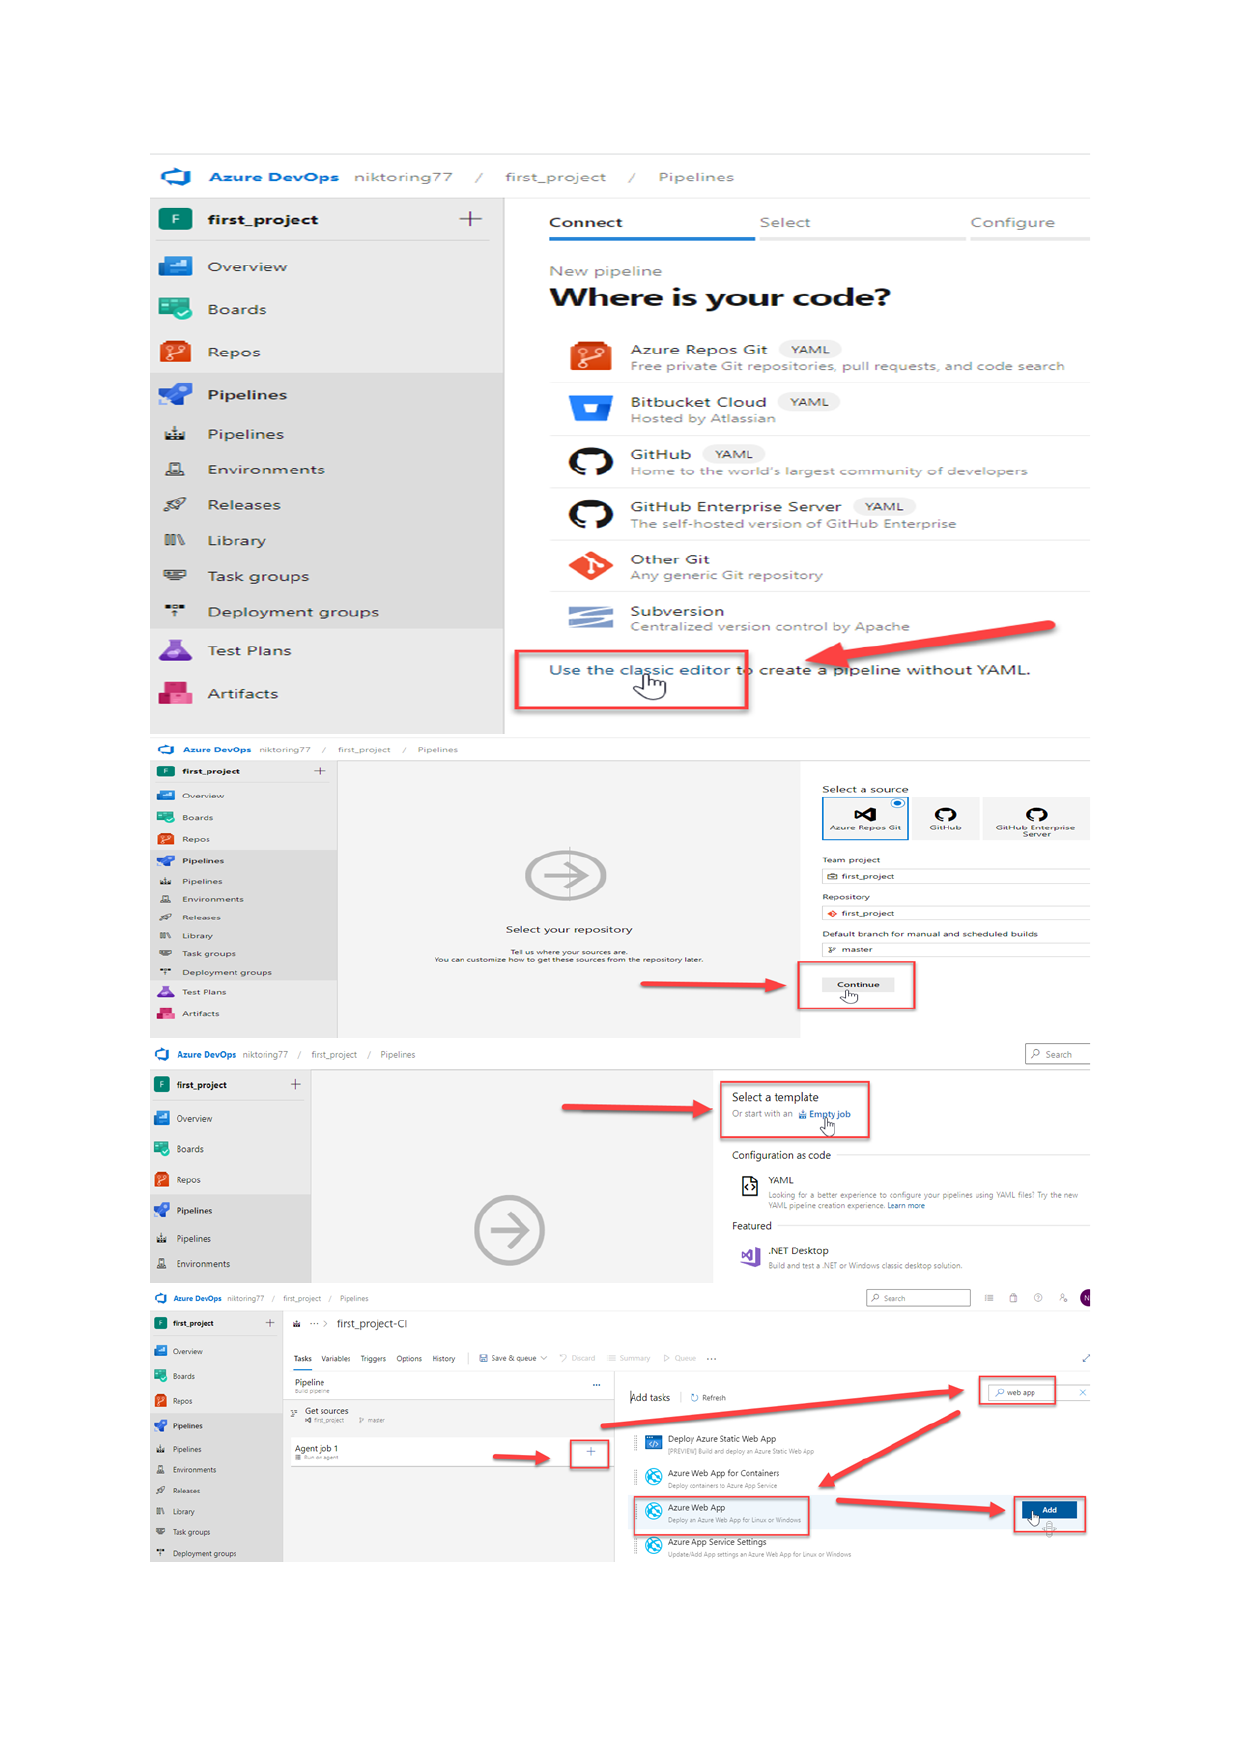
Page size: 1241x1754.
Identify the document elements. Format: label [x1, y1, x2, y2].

picture [150, 1041, 1091, 1283]
picture [150, 1286, 1091, 1562]
picture [150, 737, 1091, 1038]
picture [150, 150, 1091, 734]
